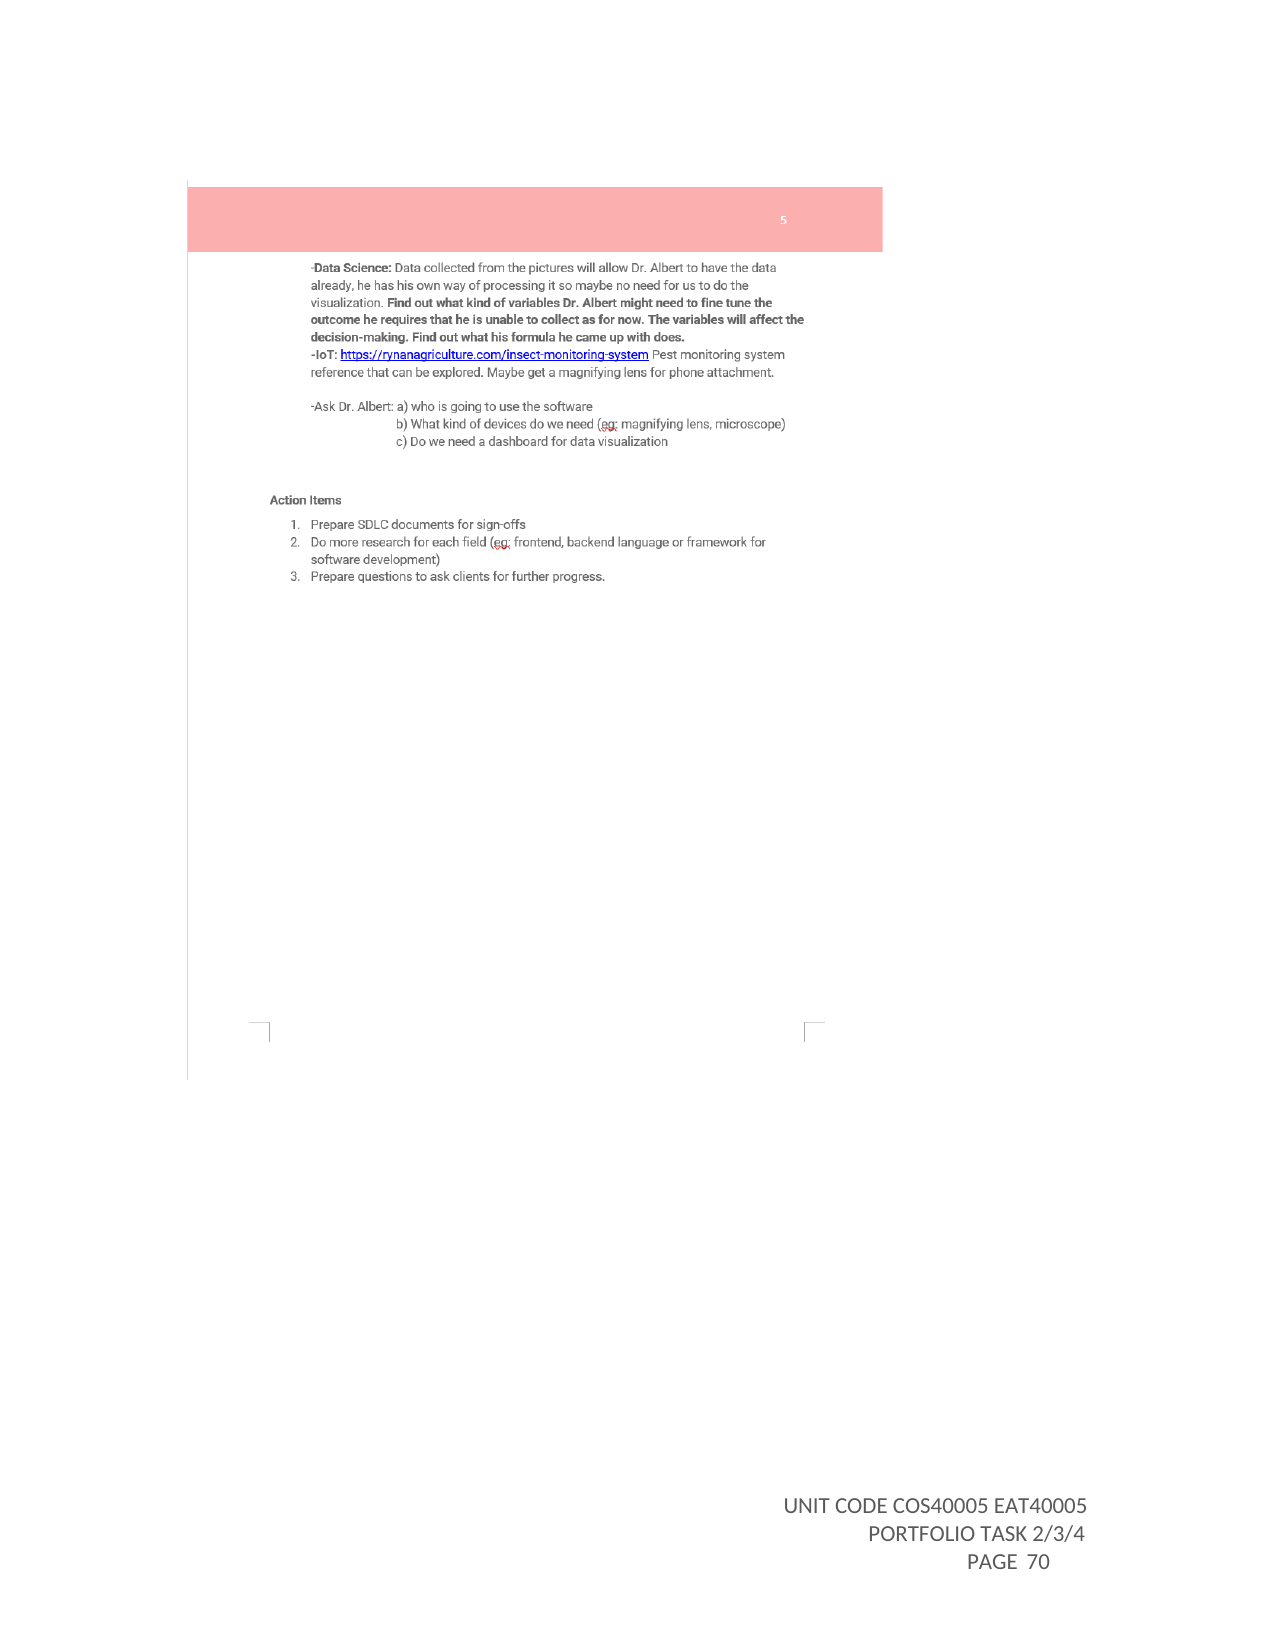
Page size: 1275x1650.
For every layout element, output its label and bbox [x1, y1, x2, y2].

picture [187, 180, 883, 1080]
